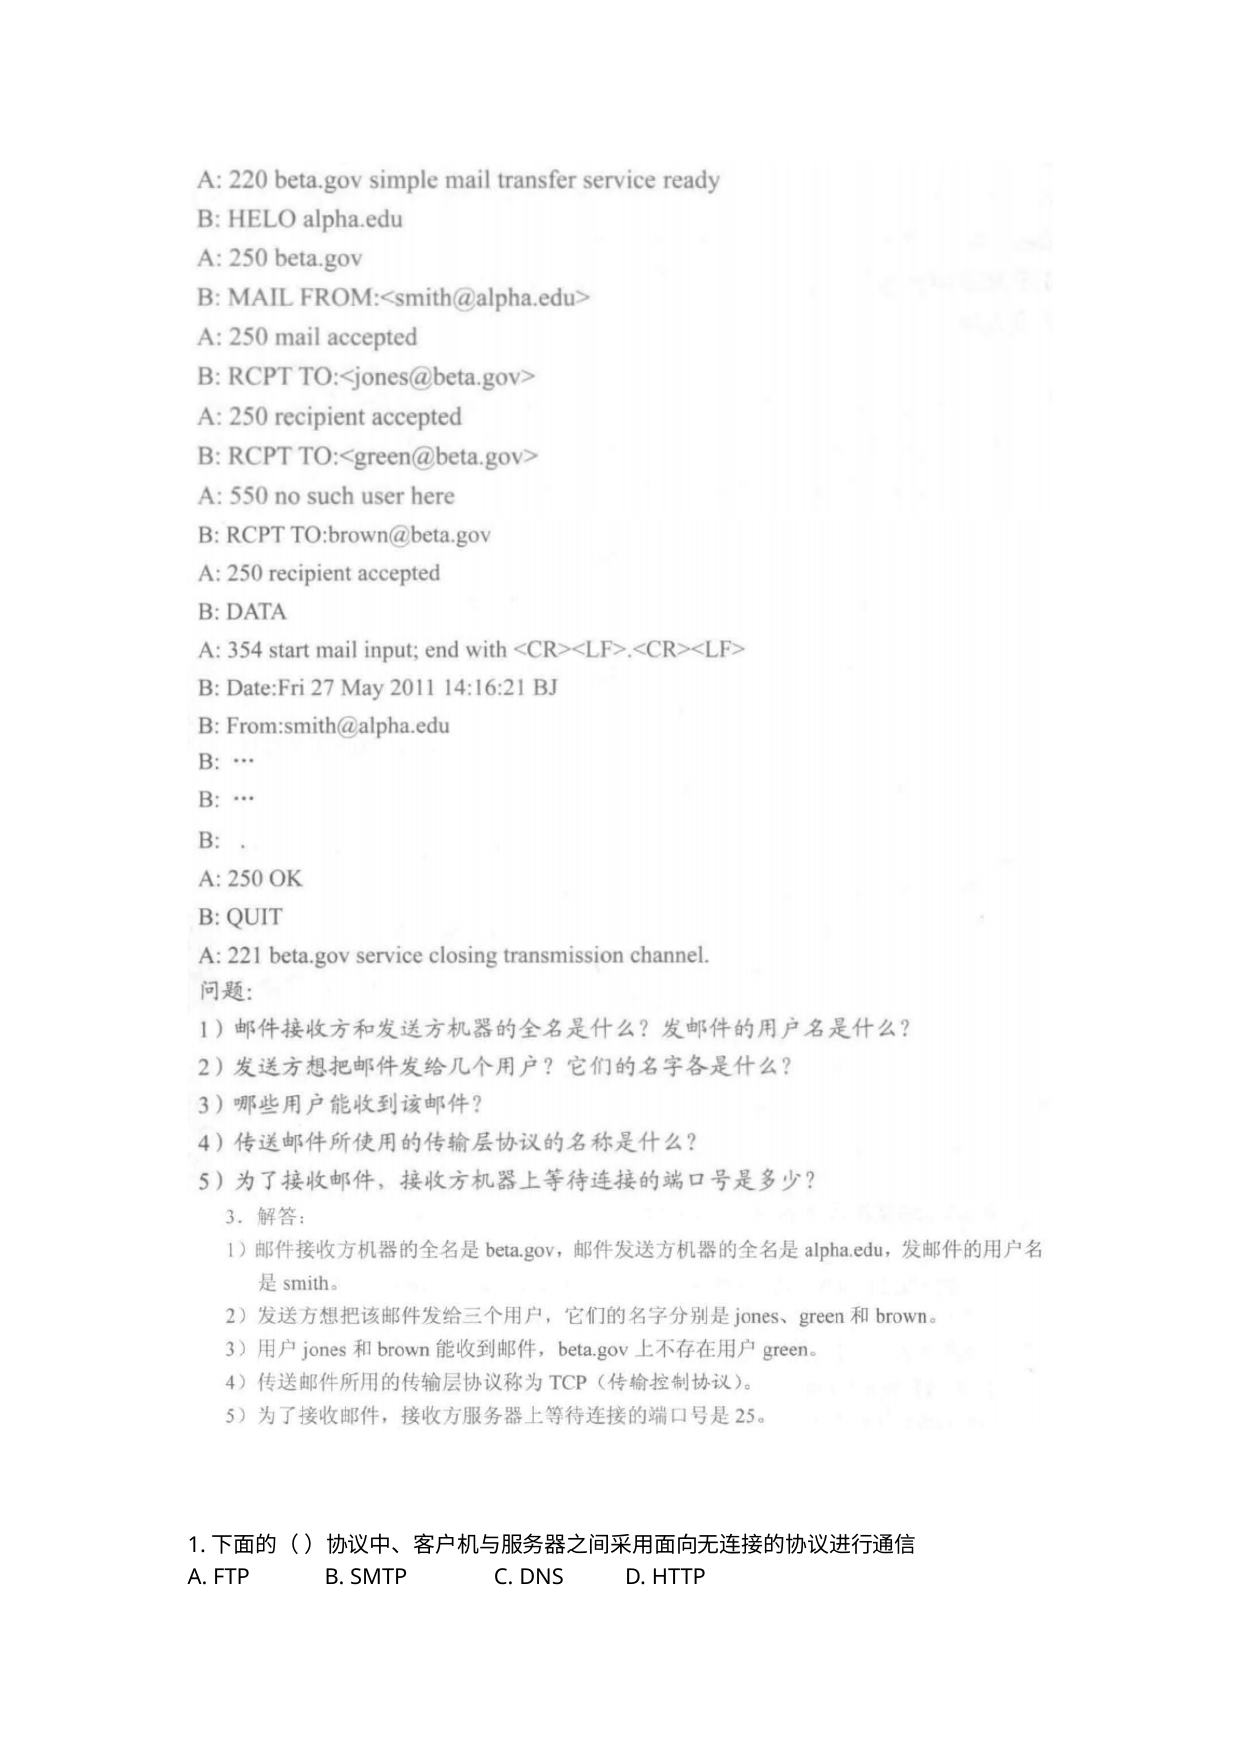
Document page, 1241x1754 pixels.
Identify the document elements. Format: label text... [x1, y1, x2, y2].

picture [187, 1202, 1053, 1430]
text 1. 下面的（ ）协议中、客户机与服务器之间采用面向无连接的协议进行通信 [187, 1527, 1053, 1559]
text A. FTP B. SMTP C. DNS D. HTTP [187, 1559, 1053, 1592]
picture [187, 519, 1053, 1201]
picture [187, 162, 1053, 517]
